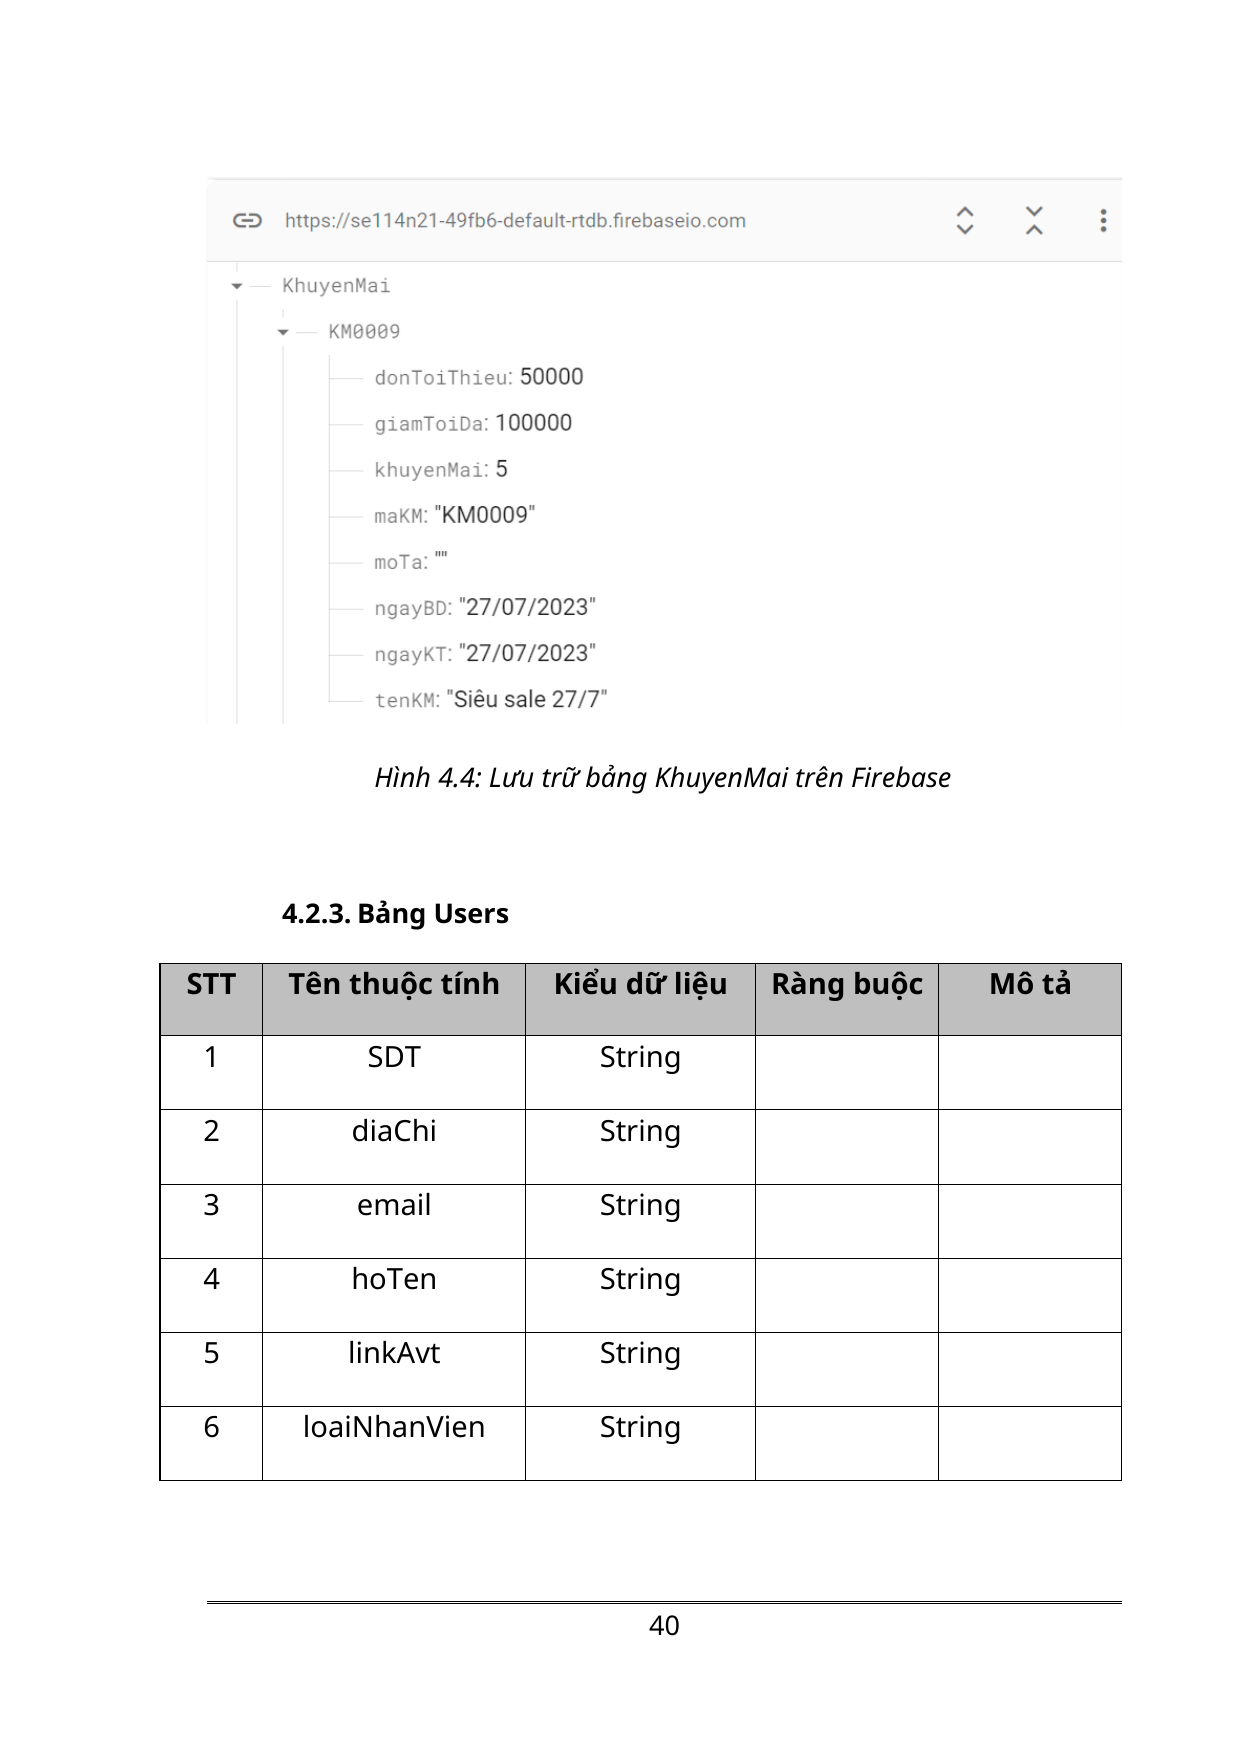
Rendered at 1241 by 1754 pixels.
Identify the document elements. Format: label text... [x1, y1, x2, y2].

table_cell String [526, 1259, 755, 1332]
table_cell String [526, 1110, 755, 1183]
table_cell [939, 1110, 1121, 1183]
table_cell linkAvt [263, 1333, 525, 1406]
table_header Tên thuộc tính [263, 964, 525, 1035]
table_header Ràng buộc [756, 964, 938, 1035]
table_cell 1 [161, 1036, 262, 1109]
table_cell 2 [161, 1110, 262, 1183]
table_cell [756, 1259, 938, 1332]
table_cell String [526, 1036, 755, 1109]
picture [206, 177, 1123, 724]
table_cell 6 [161, 1407, 262, 1480]
table_cell diaChi [263, 1110, 525, 1183]
table_cell [756, 1185, 938, 1257]
table_cell [939, 1407, 1121, 1480]
table_cell String [526, 1185, 755, 1257]
table_cell [939, 1185, 1121, 1257]
table_cell loaiNhanVien [263, 1407, 525, 1480]
table_header Kiểu dữ liệu [526, 964, 755, 1035]
table_cell [756, 1333, 938, 1406]
table_cell [756, 1407, 938, 1480]
table_cell [939, 1036, 1121, 1109]
table_cell String [526, 1407, 755, 1480]
table_cell 5 [161, 1333, 262, 1406]
table_header Mô tả [939, 964, 1121, 1035]
table_cell SDT [263, 1036, 525, 1109]
table_cell hoTen [263, 1259, 525, 1332]
table_cell [939, 1333, 1121, 1406]
table_cell String [526, 1333, 755, 1406]
table_cell email [263, 1185, 525, 1257]
table_cell 4 [161, 1259, 262, 1332]
table_header STT [161, 964, 262, 1035]
table_cell 3 [161, 1185, 262, 1257]
subtitle Bảng Users [282, 894, 1122, 931]
table_cell [756, 1110, 938, 1183]
table_cell [939, 1259, 1121, 1332]
table_cell [756, 1036, 938, 1109]
